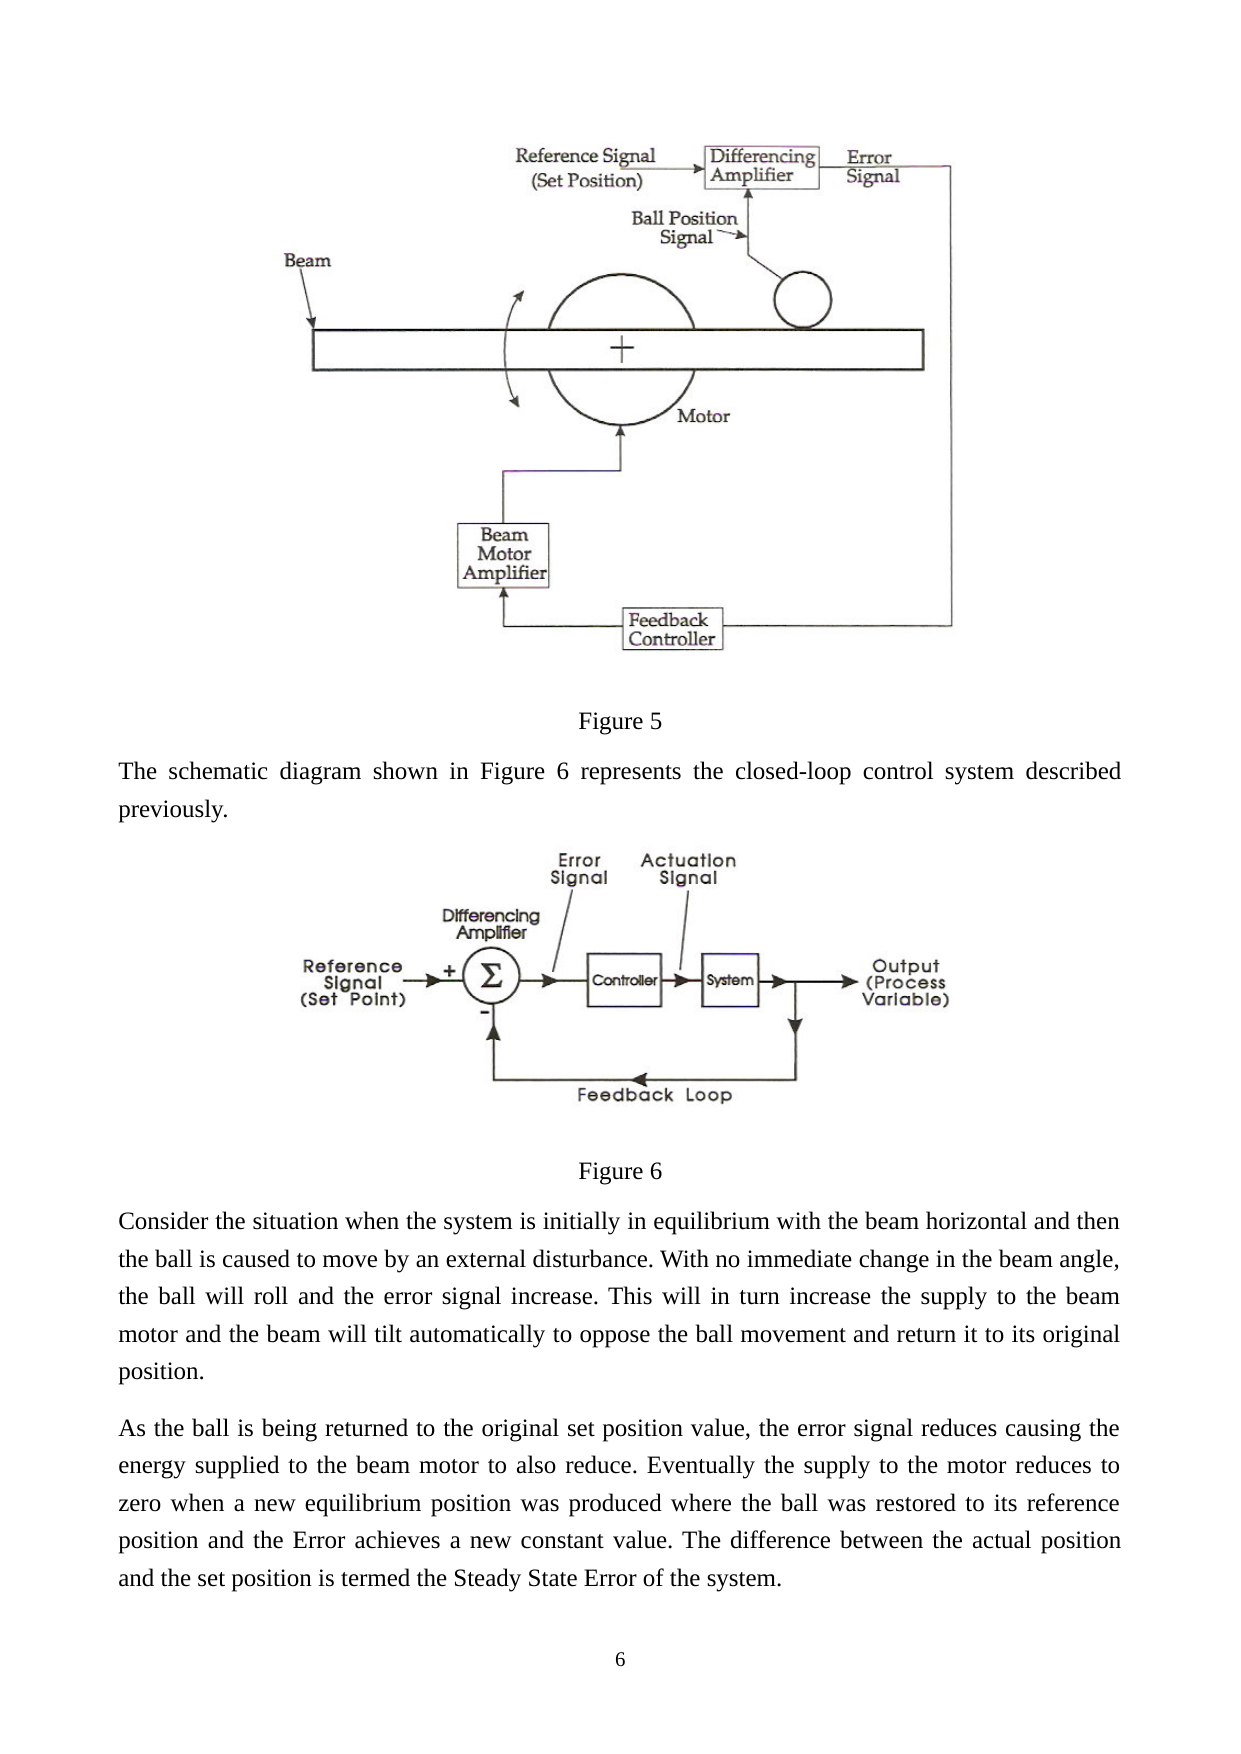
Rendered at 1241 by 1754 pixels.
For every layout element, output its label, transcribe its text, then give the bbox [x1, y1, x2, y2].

text Figure 5 [118, 702, 1122, 739]
text Consider the situation when the system is initially in equilibrium with the beam horizontal and then the ball is caused to move by an external disturbance. With no immediate change in the beam angle, the ball will roll and the error signal increase. This will in turn increase the supply to the beam motor and the beam will tilt automatically to oppose the ball movement and return it to its original position. [118, 1202, 1122, 1389]
text The schematic diagram shown in Figure 6 represents the closed-loop control system described previously. [118, 752, 1122, 827]
text As the ball is being returned to the original set position value, the error signal reduces causing the energy supplied to the beam motor to also reduce. Eventually the supply to the motor reduces to zero when a new equilibrium position was produced where the ball was restored to its reference position and the Error achieves a new constant value. The difference between the actual position and the set position is termed the Steady State Error of the system. [118, 1408, 1122, 1596]
text Figure 6 [118, 1152, 1122, 1189]
picture [286, 839, 954, 1107]
picture [270, 127, 970, 659]
